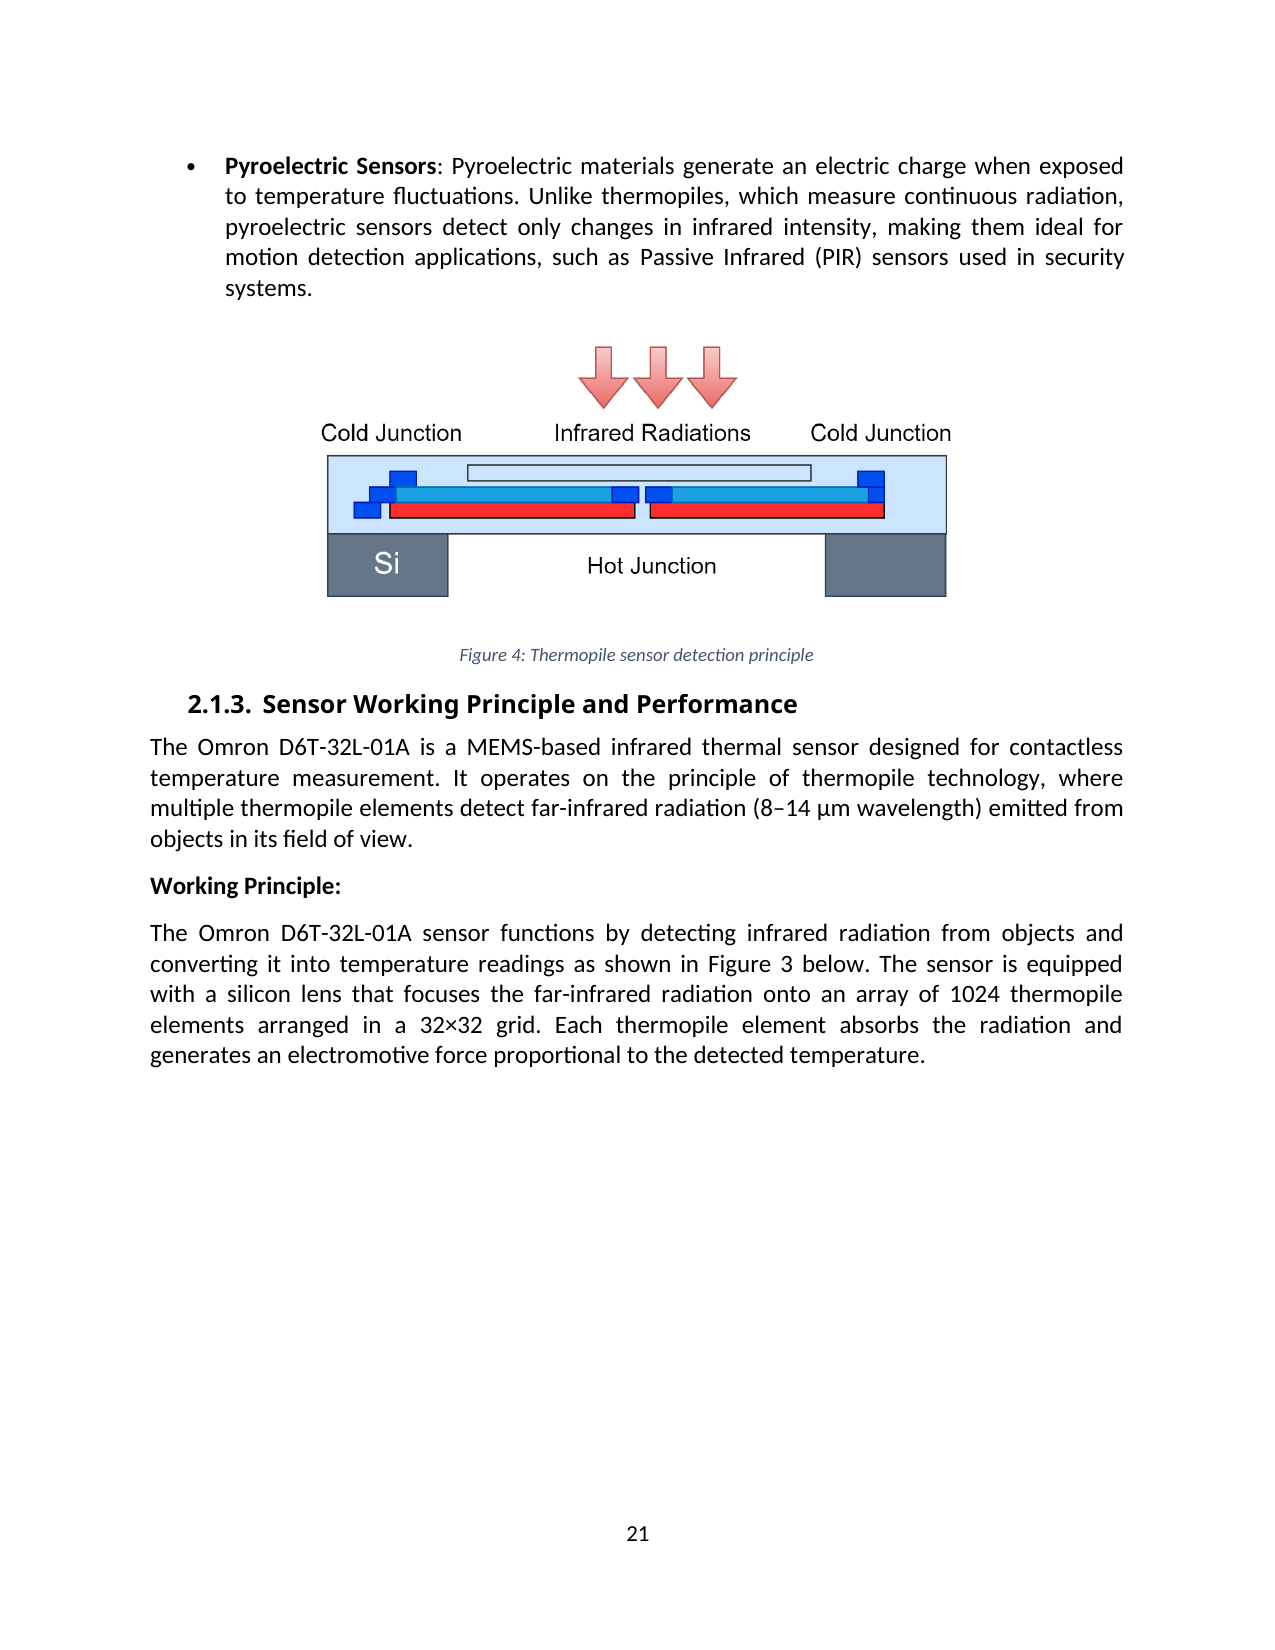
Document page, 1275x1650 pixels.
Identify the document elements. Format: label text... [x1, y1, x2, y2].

text Figure 4: Thermopile sensor detection principle [150, 643, 1125, 666]
text The Omron D6T-32L-01A is a MEMS-based infrared thermal sensor designed for contactless temperature measurement. It operates on the principle of thermopile technology, where multiple thermopile elements detect far-infrared radiation (8–14 µm wavelength) emitted from objects in its field of view. [150, 732, 1125, 854]
text The Omron D6T-32L-01A sensor functions by detecting infrared radiation from objects and converting it into temperature readings as shown in Figure 3 below. The sensor is equipped with a silicon lens that focuses the far-infrared radiation onto an array of 1024 thermopile elements arranged in a 32×32 grid. Each thermopile element absorbs the radiation and generates an electromotive force proportional to the detected temperature. [150, 917, 1125, 1070]
list Pyroelectric Sensors: Pyroelectric materials generate an electric charge when exposed to temperature fluctuations. Unlike thermopiles, which measure continuous radiation, pyroelectric sensors detect only changes in infrared intensity, making them ideal for motion detection applications, such as Passive Infrared (PIR) sensors used in security systems. [187, 150, 1125, 303]
subtitle Sensor Working Principle and Performance [187, 686, 1125, 721]
picture [300, 331, 975, 614]
text Working Principle: [150, 870, 1125, 901]
